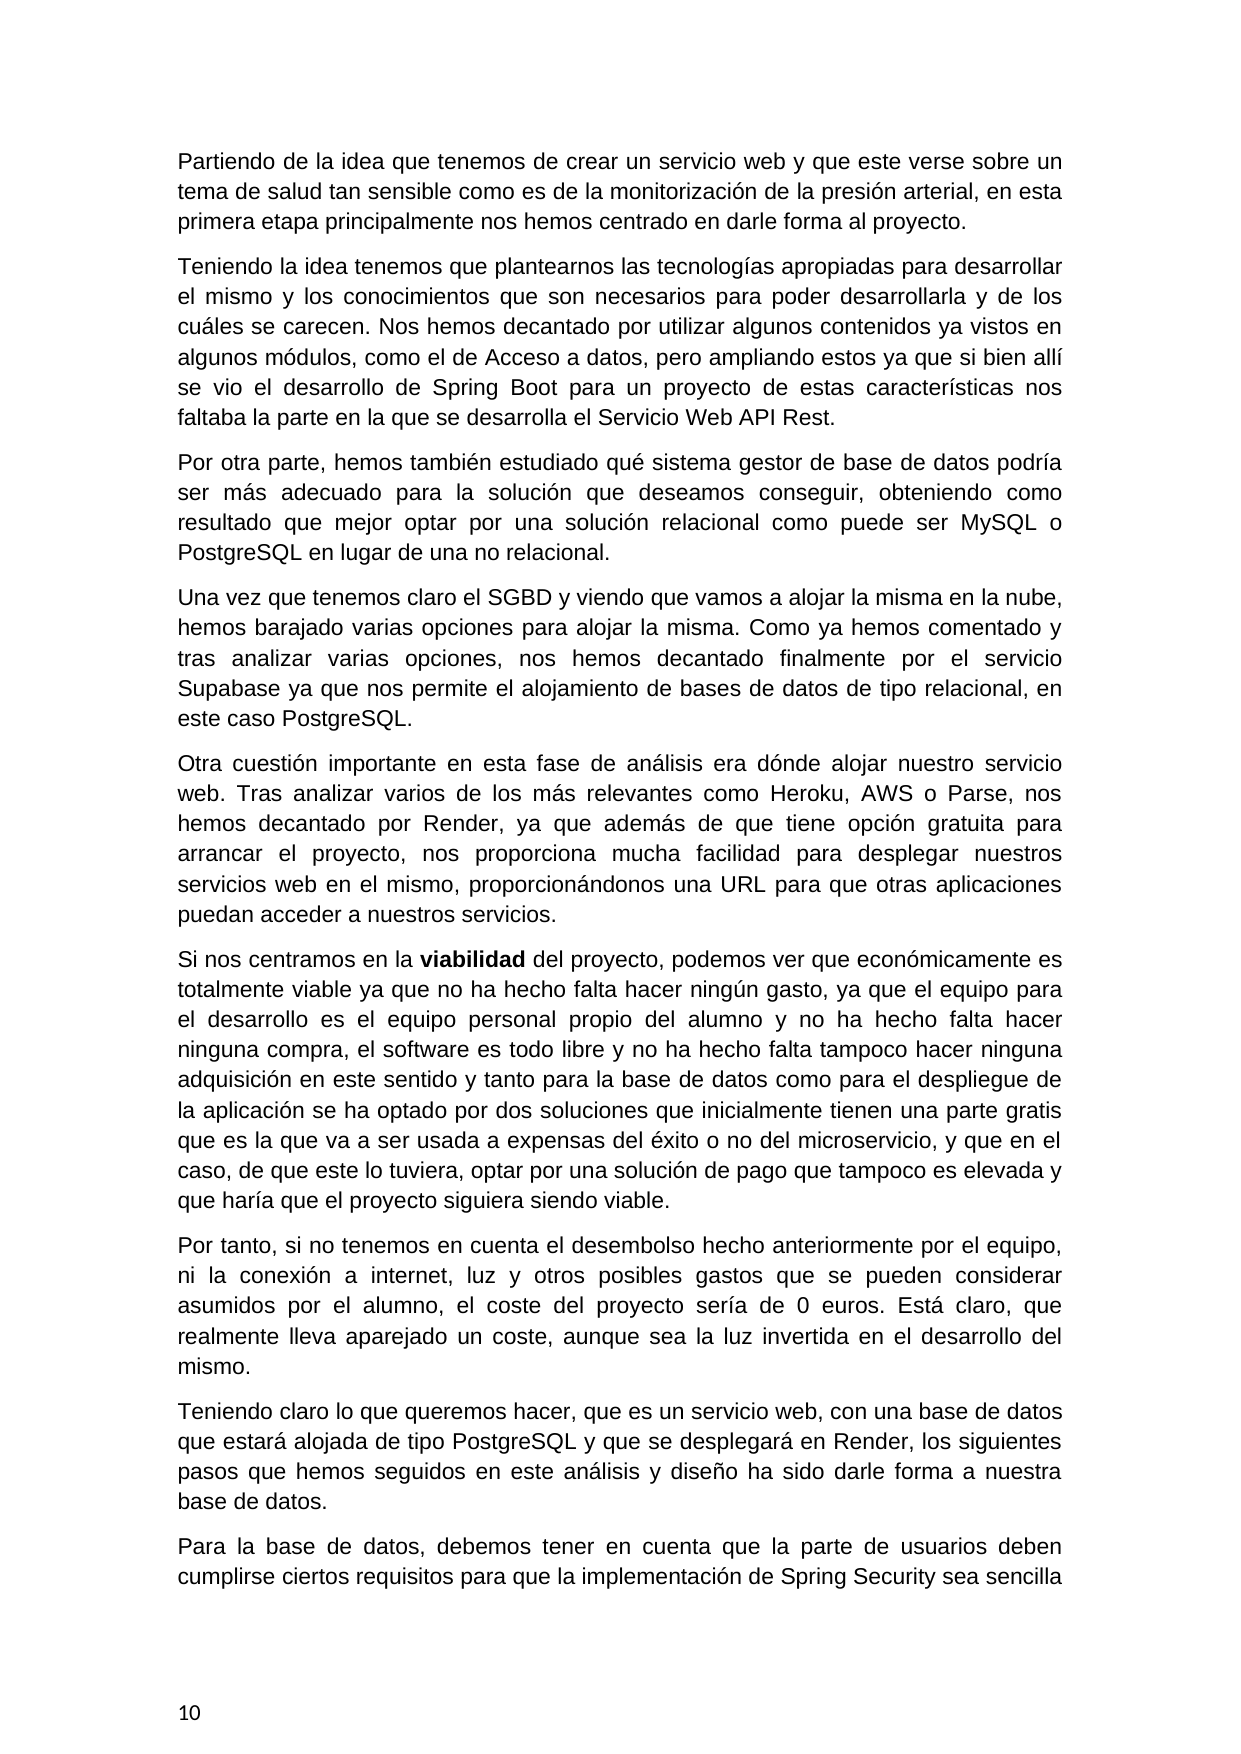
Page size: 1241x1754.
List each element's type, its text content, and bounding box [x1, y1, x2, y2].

text Otra cuestión importante en esta fase de análisis era dónde alojar nuestro servicio web. Tras analizar varios de los más relevantes como Heroku, AWS o Parse, nos hemos decantado por Render, ya que además de que tiene opción gratuita para arrancar el proyecto, nos proporciona mucha facilidad para desplegar nuestros servicios web en el mismo, proporcionándonos una URL para que otras aplicaciones puedan acceder a nuestros servicios. [177, 750, 1063, 927]
text Por tanto, si no tenemos en cuenta el desembolso hecho anteriormente por el equipo, ni la conexión a internet, luz y otros posibles gastos que se pueden considerar asumidos por el alumno, el coste del proyecto sería de 0 euros. Está claro, que realmente lleva aparejado un coste, aunque sea la luz invertida en el desarrollo del mismo. [177, 1232, 1063, 1379]
text Partiendo de la idea que tenemos de crear un servicio web y que este verse sobre un tema de salud tan sensible como es de la monitorización de la presión arterial, en esta primera etapa principalmente nos hemos centrado en darle forma al proyecto. [177, 148, 1063, 234]
text Teniendo claro lo que queremos hacer, que es un servicio web, con una base de datos que estará alojada de tipo PostgreSQL y que se desplegará en Render, los siguientes pasos que hemos seguidos en este análisis y diseño ha sido darle forma a nuestra base de datos. [177, 1398, 1063, 1514]
text Si nos centramos en la viabilidad del proyecto, podemos ver que económicamente es totalmente viable ya que no ha hecho falta hacer ningún gasto, ya que el equipo para el desarrollo es el equipo personal propio del alumno y no ha hecho falta hacer ninguna compra, el software es todo libre y no ha hecho falta tampoco hacer ninguna adquisición en este sentido y tanto para la base de datos como para el despliegue de la aplicación se ha optado por dos soluciones que inicialmente tienen una parte gratis que es la que va a ser usada a expensas del éxito o no del microservicio, y que en el caso, de que este lo tuviera, optar por una solución de pago que tampoco es elevada y que haría que el proyecto siguiera siendo viable. [177, 946, 1063, 1213]
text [177, 1533, 1063, 1589]
text Teniendo la idea tenemos que plantearnos las tecnologías apropiadas para desarrollar el mismo y los conocimientos que son necesarios para poder desarrollarla y de los cuáles se carecen. Nos hemos decantado por utilizar algunos contenidos ya vistos en algunos módulos, como el de Acceso a datos, pero ampliando estos ya que si bien allí se vio el desarrollo de Spring Boot para un proyecto de estas características nos faltaba la parte en la que se desarrolla el Servicio Web API Rest. [177, 253, 1063, 430]
text Por otra parte, hemos también estudiado qué sistema gestor de base de datos podría ser más adecuado para la solución que deseamos conseguir, obteniendo como resultado que mejor optar por una solución relacional como puede ser MySQL o PostgreSQL en lugar de una no relacional. [177, 449, 1063, 566]
text Una vez que tenemos claro el SGBD y viendo que vamos a alojar la misma en la nube, hemos barajado varias opciones para alojar la misma. Como ya hemos comentado y tras analizar varias opciones, nos hemos decantado finalmente por el servicio Supabase ya que nos permite el alojamiento de bases de datos de tipo relacional, en este caso PostgreSQL. [177, 584, 1063, 731]
